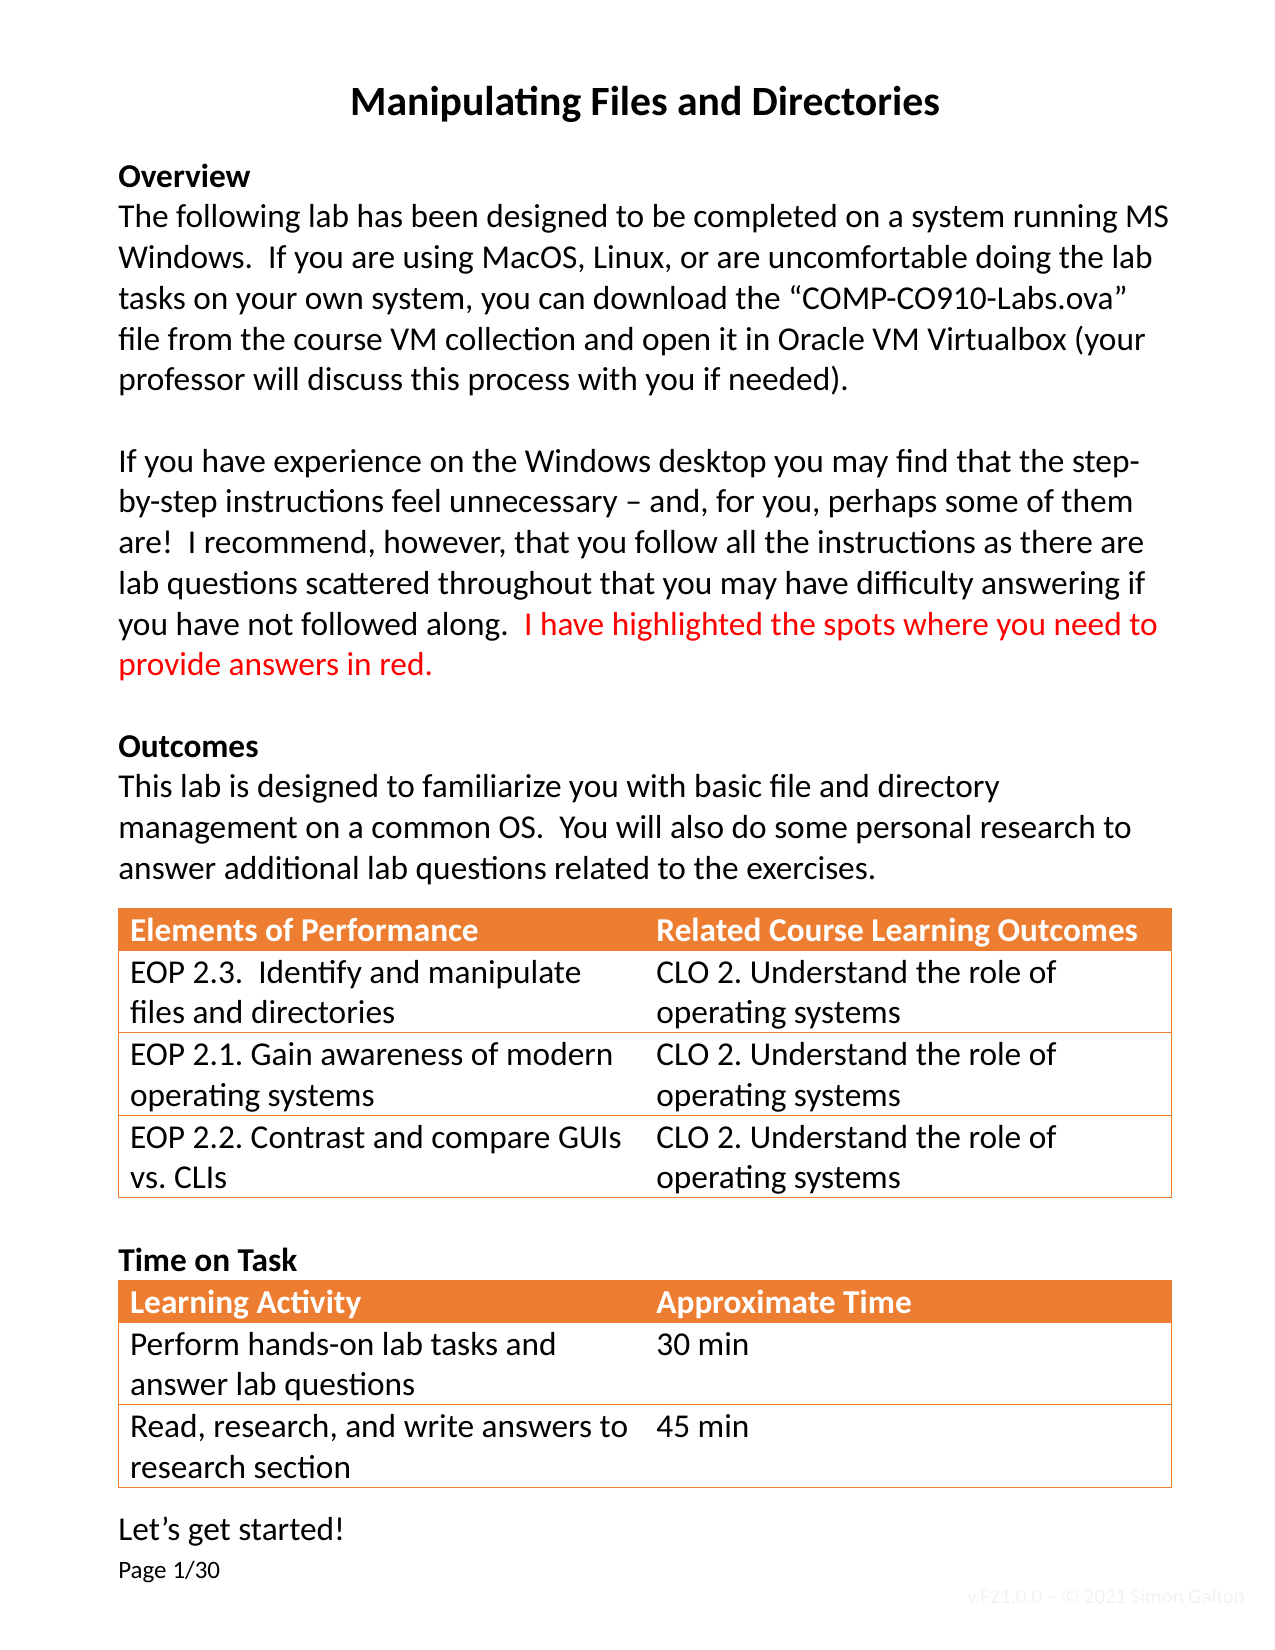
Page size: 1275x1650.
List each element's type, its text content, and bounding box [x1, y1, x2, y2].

table_header Learning Activity [119, 1281, 645, 1322]
table_cell CLO 2. Understand the role of operating systems [645, 951, 1171, 1032]
text Let’s get started! [118, 1508, 1172, 1549]
table_cell CLO 2. Understand the role of operating systems [645, 1033, 1171, 1115]
text Time on Task [118, 1239, 1172, 1280]
table_cell 45 min [645, 1405, 1171, 1487]
table_cell 30 min [645, 1323, 1171, 1404]
text This lab is designed to familiarize you with basic file and directory management on a common OS. You will also do some personal research to answer additional lab questions related to the exercises. [118, 766, 1172, 888]
table_header Related Course Learning Outcomes [645, 909, 1171, 950]
table_cell EOP 2.3. Identify and manipulate files and directories [119, 951, 645, 1032]
text Overview [118, 154, 1172, 195]
text Outcomes [118, 725, 1172, 766]
text The following lab has been designed to be completed on a system running MS Windows. If you are using MacOS, Linux, or are uncomfortable doing the lab tasks on your own system, you can download the “COMP-CO910-Labs.ova” file from the course VM collection and open it in Oracle VM Virtualbox (your professor will discuss this process with you if needed). [118, 195, 1172, 399]
text If you have experience on the Windows desktop you may find that the step-by-step instructions feel unnecessary – and, for you, perhaps some of them are! I recommend, however, that you follow all the instructions as there are lab questions scattered throughout that you may have difficulty answering if you have not followed along. I have highlighted the spots where you need to provide answers in red. [118, 440, 1172, 684]
table_cell EOP 2.1. Gain awareness of modern operating systems [119, 1033, 645, 1115]
table_cell Read, research, and write answers to research section [119, 1405, 645, 1487]
table_cell CLO 2. Understand the role of operating systems [645, 1116, 1171, 1197]
table_header Approximate Time [645, 1281, 1171, 1322]
table_header Elements of Performance [119, 909, 645, 950]
table_cell Perform hands-on lab tasks and answer lab questions [119, 1323, 645, 1404]
table_cell EOP 2.2. Contrast and compare GUIs vs. CLIs [119, 1116, 645, 1197]
